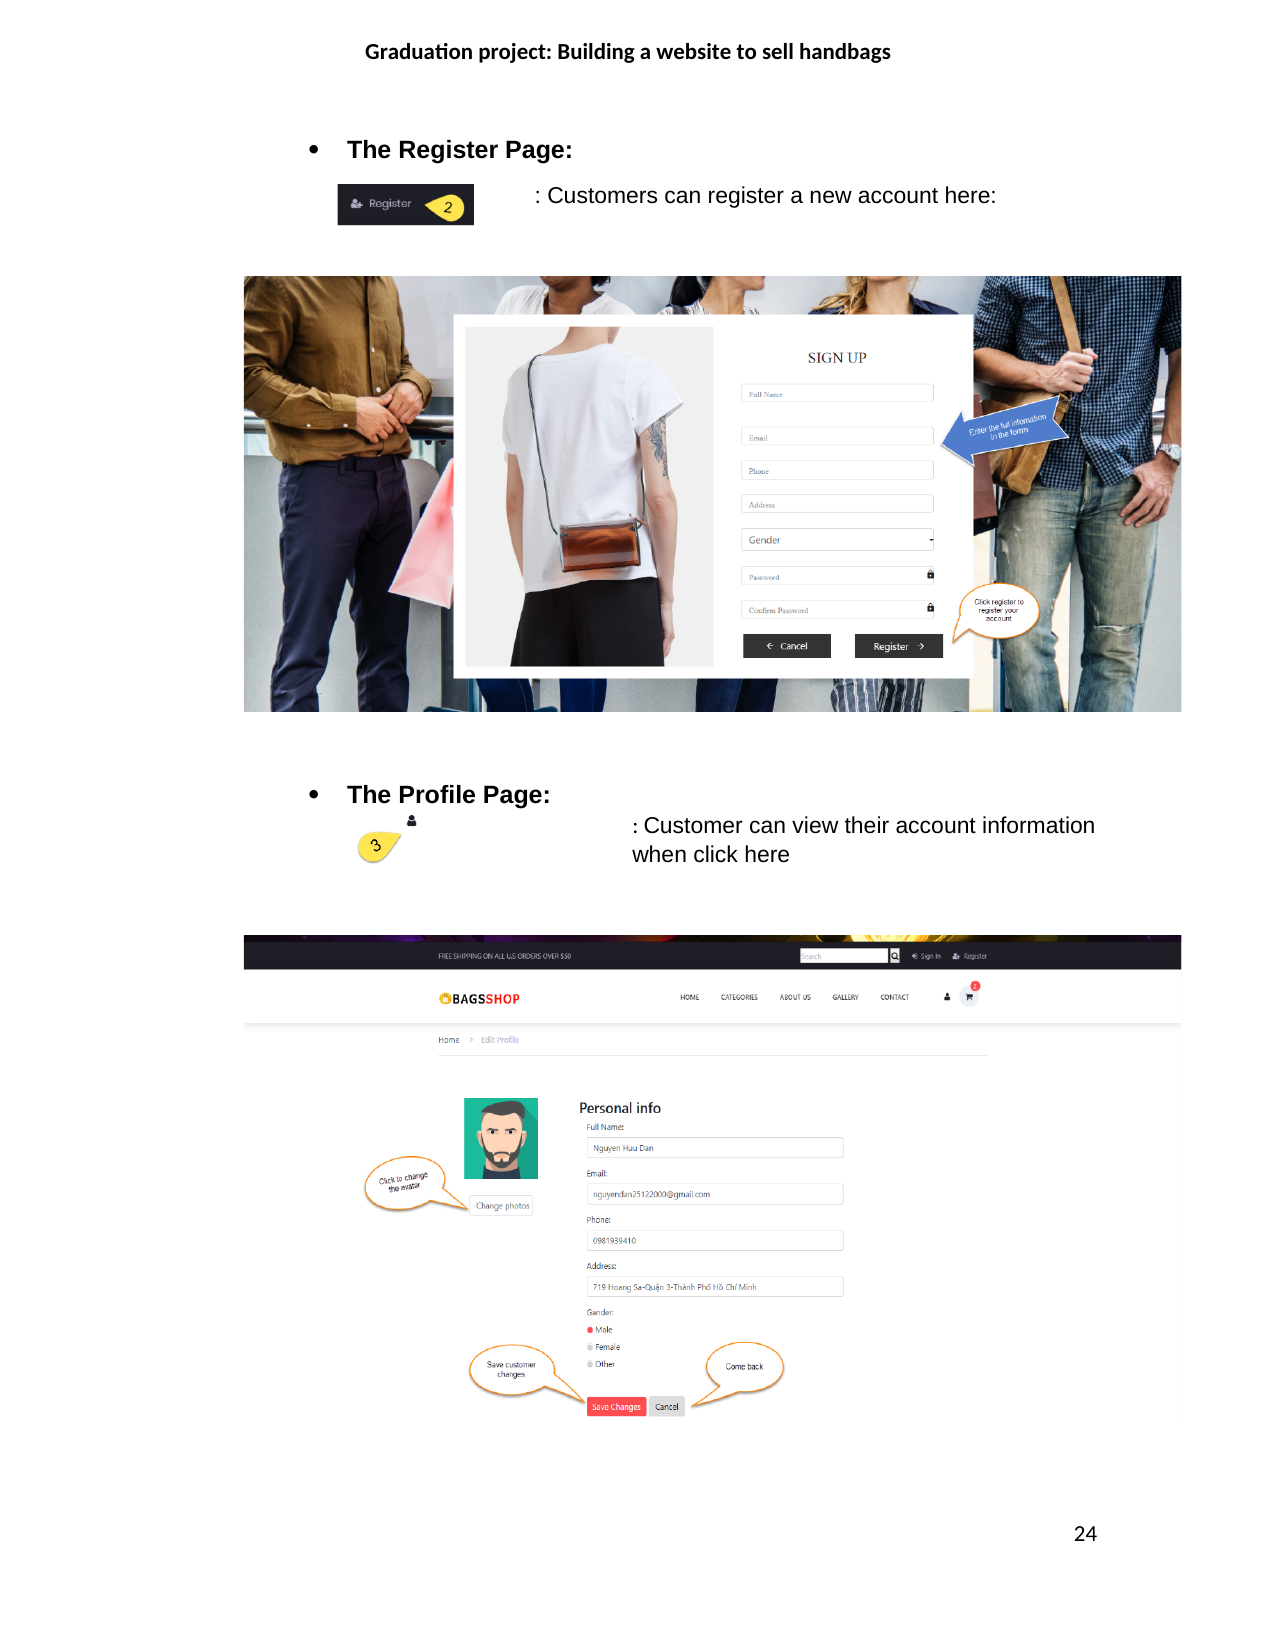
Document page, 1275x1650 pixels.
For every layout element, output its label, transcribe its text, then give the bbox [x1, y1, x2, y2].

list The Register Page: [309, 134, 1097, 163]
picture [243, 935, 1182, 1426]
list The Profile Page: [309, 781, 1097, 809]
picture [347, 811, 426, 864]
picture [243, 276, 1182, 712]
list : Customer can view their account information when click here [347, 811, 1097, 867]
picture [336, 184, 474, 234]
text : Customers can register a new account here: [159, 182, 1097, 208]
